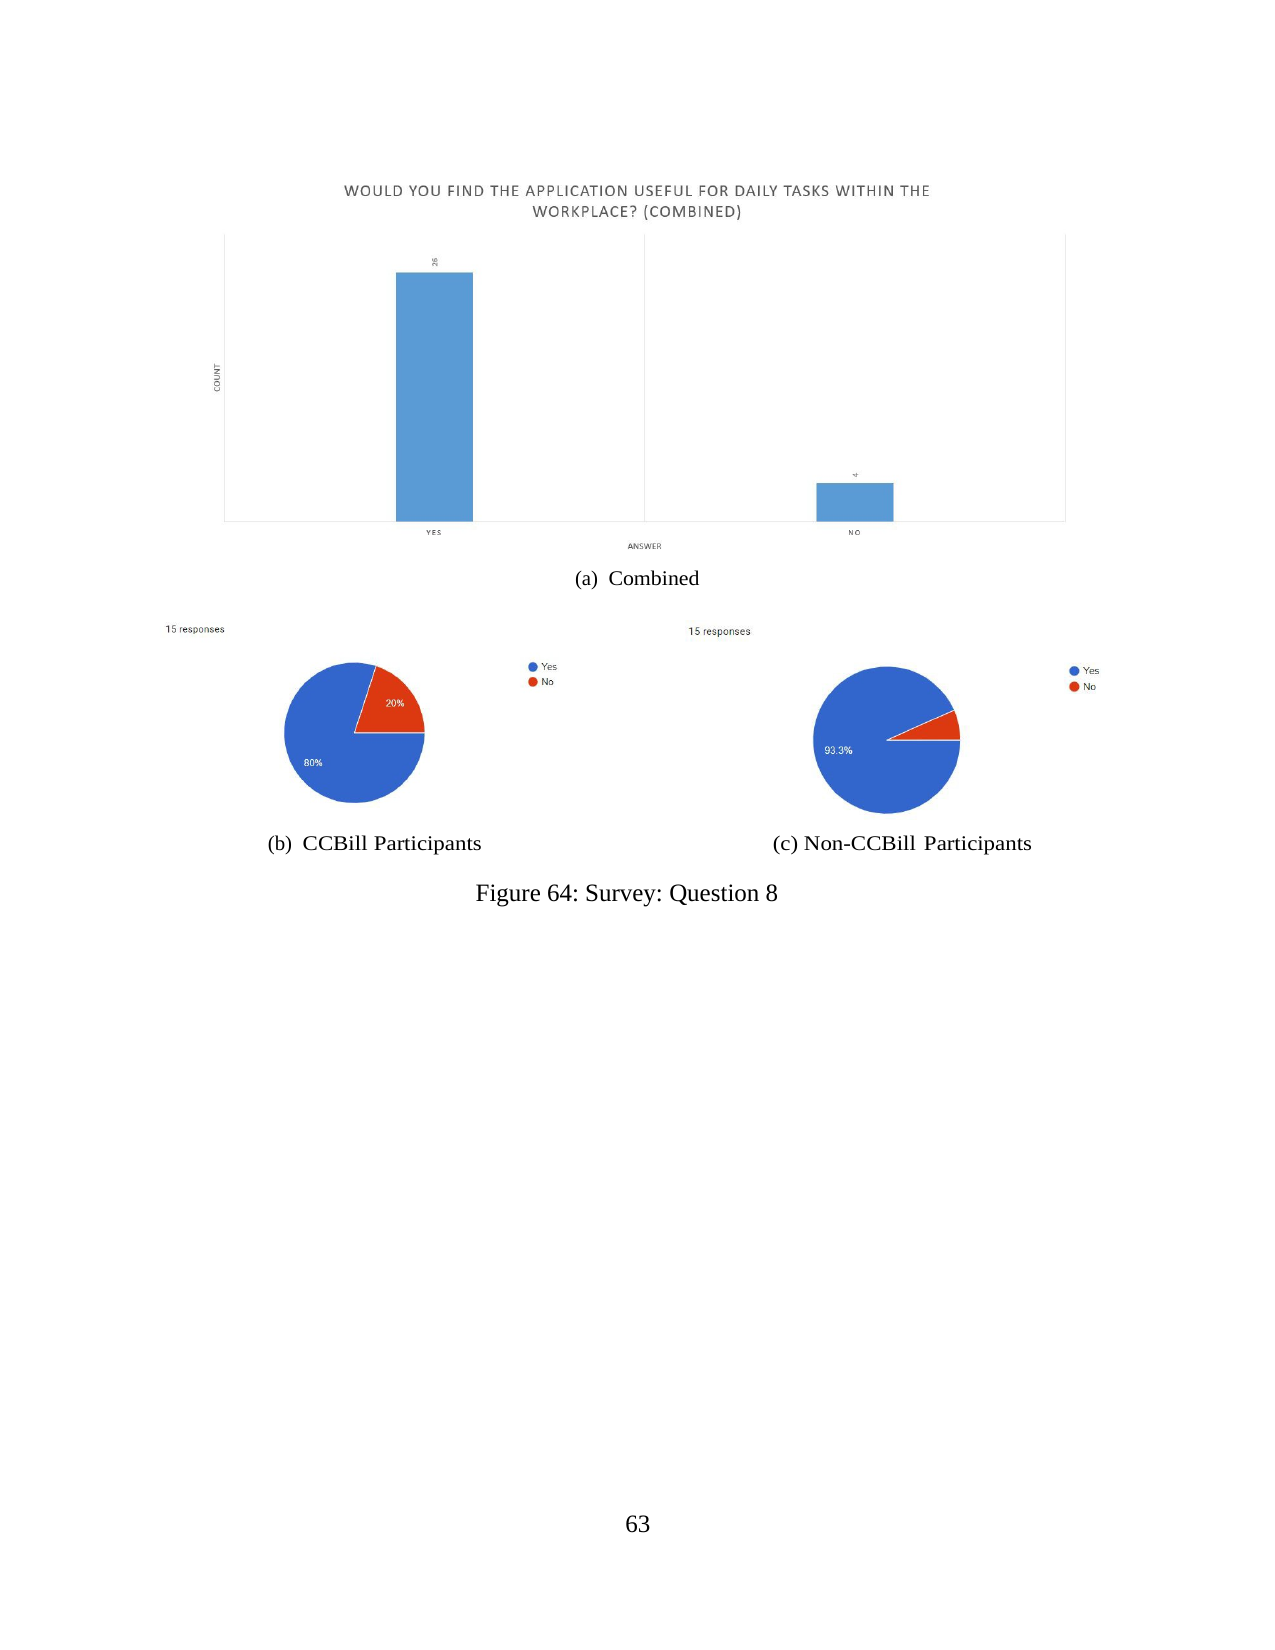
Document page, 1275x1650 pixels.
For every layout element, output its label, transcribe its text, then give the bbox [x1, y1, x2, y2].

picture [685, 620, 1106, 820]
picture [159, 622, 560, 808]
picture [211, 185, 1067, 550]
list Combined [575, 566, 1275, 590]
text Figure 64: Survey: Question 8 [475, 878, 1275, 907]
